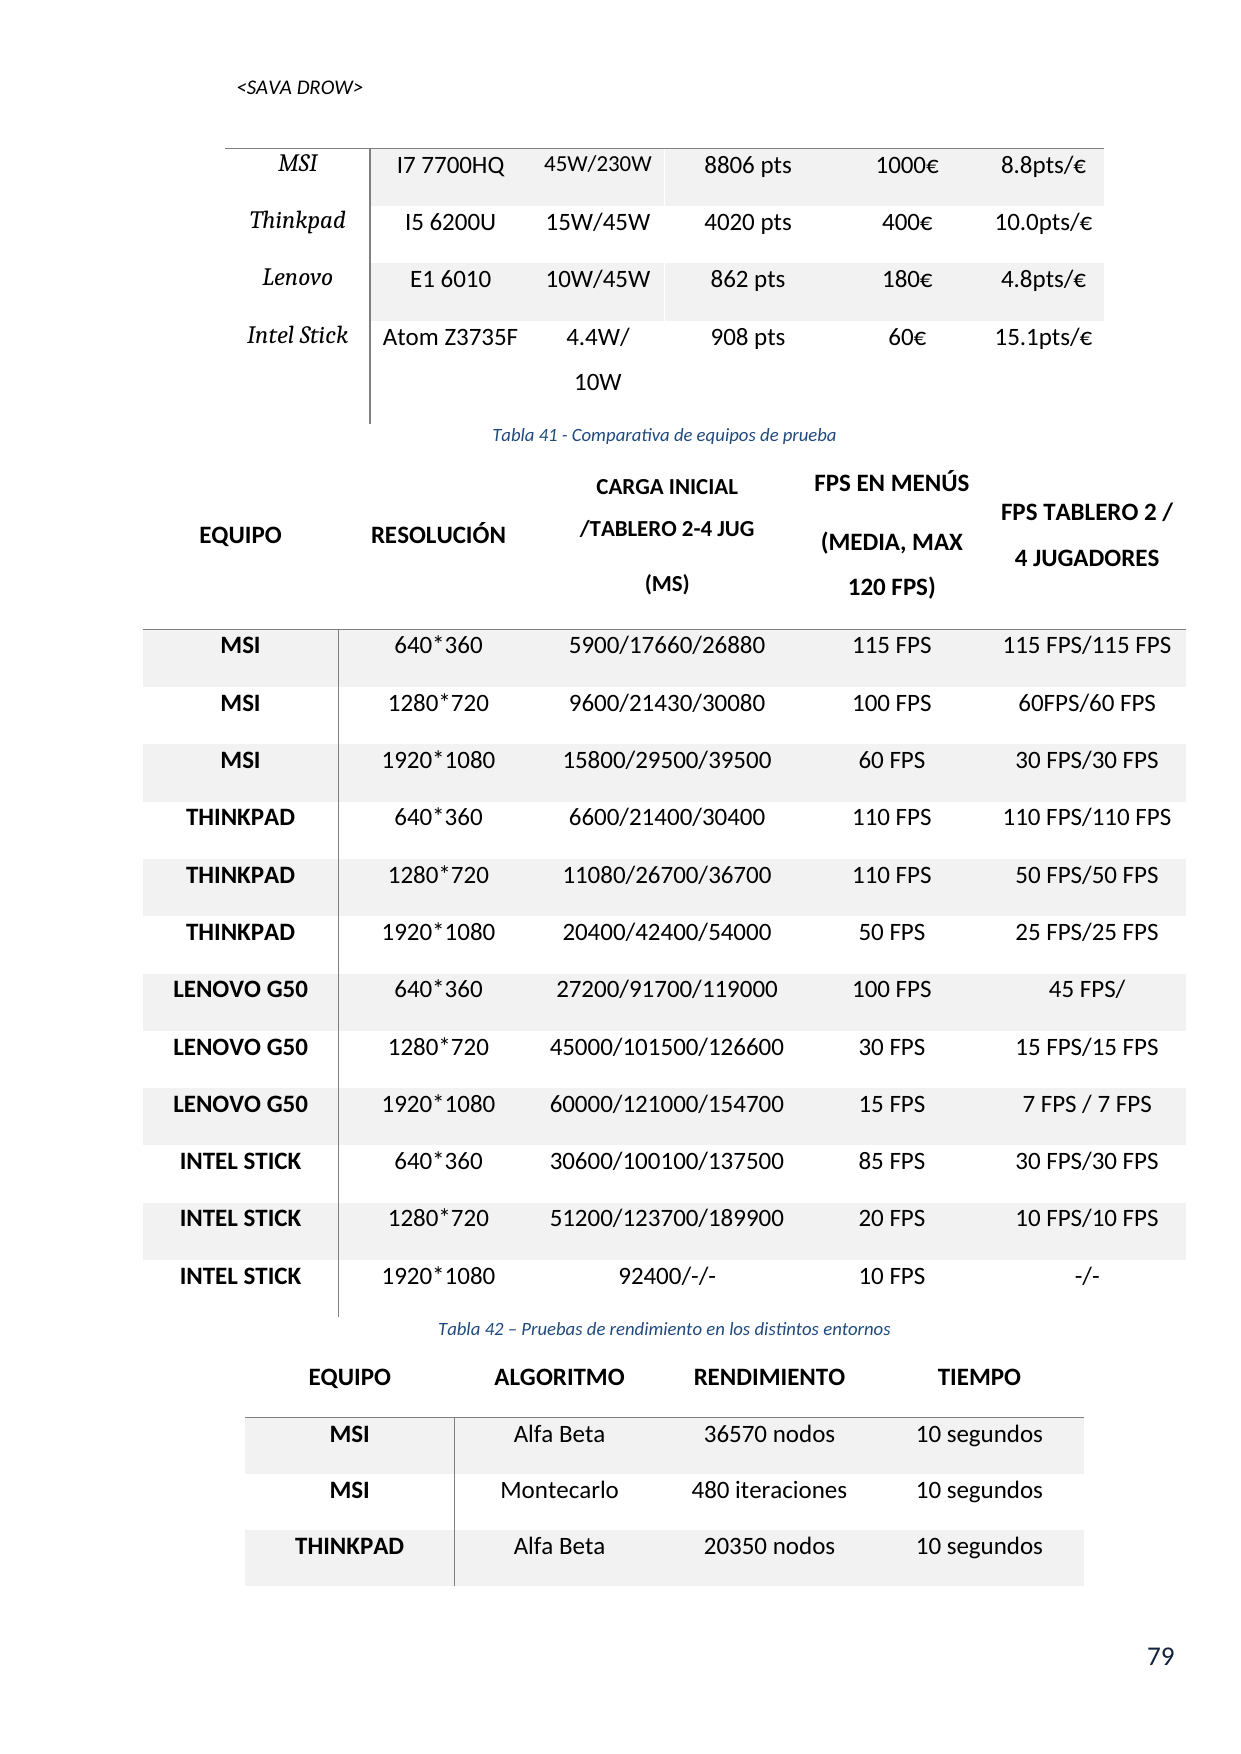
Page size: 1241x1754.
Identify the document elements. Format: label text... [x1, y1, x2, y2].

table_cell 60€ [831, 321, 983, 424]
table_cell 115 FPS/115 FPS [988, 630, 1186, 687]
table_cell 110 FPS/110 FPS [988, 802, 1186, 859]
table_cell 45 FPS/ [988, 974, 1186, 1031]
table_cell 45000/101500/126600 [538, 1031, 796, 1088]
table_cell 110 FPS [796, 802, 988, 859]
table_cell Thinkpad [225, 206, 369, 263]
table_header Rendimiento [664, 1361, 874, 1417]
table_cell 640*360 [339, 974, 538, 1031]
table_cell 50 FPS [796, 916, 988, 973]
table_cell 640*360 [339, 630, 538, 687]
table_cell 11080/26700/36700 [538, 859, 796, 916]
table_cell E1 6010 [371, 263, 531, 321]
table_cell -/- [988, 1260, 1186, 1317]
table_cell 25 FPS/25 FPS [988, 916, 1186, 973]
table_cell 30 FPS [796, 1031, 988, 1088]
table_cell Thinkpad [245, 1530, 454, 1586]
table_cell Intel Stick [143, 1203, 338, 1260]
table_cell 60000/121000/154700 [538, 1088, 796, 1145]
table_cell 8806 pts [665, 149, 831, 206]
table_header Tiempo [874, 1361, 1084, 1417]
table_cell 1280*720 [339, 1203, 538, 1260]
table_header FPS en Menús (Media, MAX 120 FPS) [796, 468, 988, 629]
table_cell 6600/21400/30400 [538, 802, 796, 859]
table_cell 30 FPS/30 FPS [988, 744, 1186, 802]
table_cell Alfa Beta [455, 1418, 664, 1474]
table_cell MSI [143, 687, 338, 744]
table_cell 1920*1080 [339, 1088, 538, 1145]
table_cell 908 pts [665, 321, 831, 424]
table_cell 10 FPS/10 FPS [988, 1203, 1186, 1260]
table_cell Lenovo G50 [143, 1031, 338, 1088]
table_cell 10W/45W [531, 263, 664, 321]
table_cell 20 FPS [796, 1203, 988, 1260]
table_cell 400€ [831, 206, 983, 263]
table_cell 51200/123700/189900 [538, 1203, 796, 1260]
table_cell Lenovo G50 [143, 974, 338, 1031]
table_cell Intel Stick [225, 321, 369, 424]
table_cell 4.8pts/€ [983, 263, 1104, 321]
table_cell 1280*720 [339, 1031, 538, 1088]
table_header Equipo [143, 468, 338, 629]
table_cell 9600/21430/30080 [538, 687, 796, 744]
table_cell Thinkpad [143, 802, 338, 859]
table_cell Montecarlo [455, 1474, 664, 1530]
text Tabla 42 – Pruebas de rendimiento en los distintos entornos [236, 1317, 1092, 1340]
table_cell 640*360 [339, 802, 538, 859]
table_cell 5900/17660/26880 [538, 630, 796, 687]
table_cell 1920*1080 [339, 744, 538, 802]
table_cell 4.4W/10W [531, 321, 664, 424]
table_cell 20350 nodos [664, 1530, 874, 1586]
table_cell 50 FPS/50 FPS [988, 859, 1186, 916]
table_cell 60FPS/60 FPS [988, 687, 1186, 744]
table_cell 110 FPS [796, 859, 988, 916]
table_cell 15.1pts/€ [983, 321, 1104, 424]
table_cell 27200/91700/119000 [538, 974, 796, 1031]
table_cell 85 FPS [796, 1145, 988, 1203]
table_cell MSI [245, 1418, 454, 1474]
table_cell 100 FPS [796, 974, 988, 1031]
table_cell 30 FPS/30 FPS [988, 1145, 1186, 1203]
table_cell 15800/29500/39500 [538, 744, 796, 802]
table_cell Intel Stick [143, 1145, 338, 1203]
table_cell 10 segundos [874, 1418, 1084, 1474]
table_cell 15W/45W [531, 206, 664, 263]
table_cell 480 iteraciones [664, 1474, 874, 1530]
table_cell 60 FPS [796, 744, 988, 802]
table_cell Intel Stick [143, 1260, 338, 1317]
table_cell MSI [143, 744, 338, 802]
table_cell Atom Z3735F [371, 321, 531, 424]
table_cell MSI [245, 1474, 454, 1530]
table_cell 1000€ [831, 149, 983, 206]
table_cell 1920*1080 [339, 916, 538, 973]
table_cell 1280*720 [339, 687, 538, 744]
table_cell 640*360 [339, 1145, 538, 1203]
table_header Equipo [245, 1361, 454, 1417]
table_cell 10.0pts/€ [983, 206, 1104, 263]
table_cell 10 segundos [874, 1530, 1084, 1586]
table_header FPS tablero 2 / 4 jugadores [988, 468, 1186, 629]
table_cell 10 segundos [874, 1474, 1084, 1530]
table_cell Thinkpad [143, 859, 338, 916]
table_cell I5 6200U [371, 206, 531, 263]
table_cell 10 FPS [796, 1260, 988, 1317]
table_cell 100 FPS [796, 687, 988, 744]
table_header Carga Inicial /Tablero 2-4 jug (ms) [538, 468, 796, 629]
table_cell 30600/100100/137500 [538, 1145, 796, 1203]
table_cell Lenovo G50 [143, 1088, 338, 1145]
table_cell 4020 pts [665, 206, 831, 263]
table_cell 8.8pts/€ [983, 149, 1104, 206]
table_cell Thinkpad [143, 916, 338, 973]
table_cell 1920*1080 [339, 1260, 538, 1317]
table_cell 7 FPS / 7 FPS [988, 1088, 1186, 1145]
table_cell 36570 nodos [664, 1418, 874, 1474]
table_cell 15 FPS/15 FPS [988, 1031, 1186, 1088]
table_cell MSI [225, 149, 369, 206]
table_cell 115 FPS [796, 630, 988, 687]
table_cell MSI [143, 630, 338, 687]
table_cell Alfa Beta [455, 1530, 664, 1586]
table_cell 45W/230W [531, 149, 664, 206]
table_cell I7 7700HQ [371, 149, 531, 206]
table_cell Lenovo [225, 263, 369, 321]
table_header Algoritmo [455, 1361, 664, 1417]
table_cell 15 FPS [796, 1088, 988, 1145]
table_cell 92400/-/- [538, 1260, 796, 1317]
table_cell 180€ [831, 263, 983, 321]
text Tabla 41 - Comparativa de equipos de prueba [236, 424, 1092, 447]
table_header Resolución [338, 468, 538, 629]
table_cell 1280*720 [339, 859, 538, 916]
table_cell 862 pts [665, 263, 831, 321]
table_cell 20400/42400/54000 [538, 916, 796, 973]
